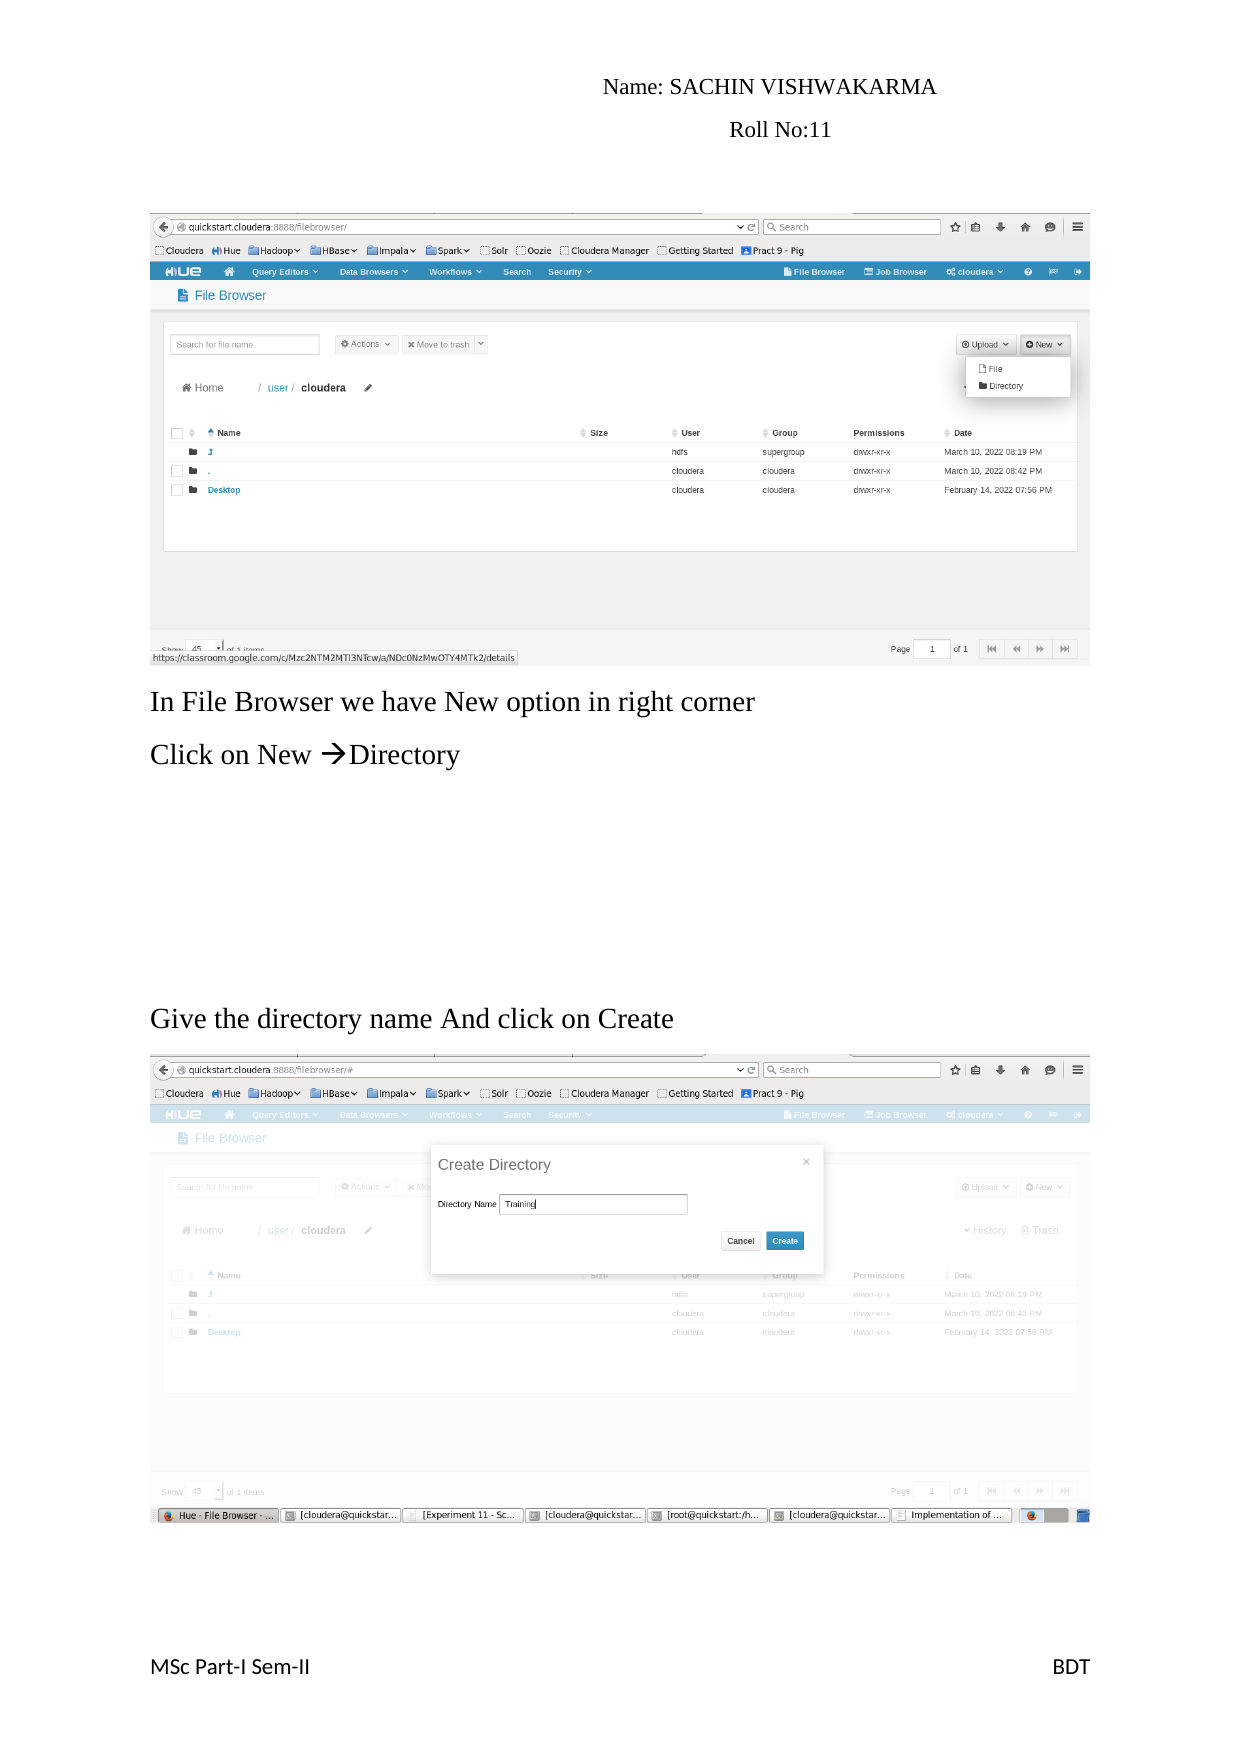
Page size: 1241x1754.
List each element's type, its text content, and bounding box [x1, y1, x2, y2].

text Click on New Directory [150, 737, 1090, 771]
text Give the directory name And click on Create [150, 1001, 1090, 1035]
picture [150, 1054, 1091, 1523]
text In File Browser we have New option in right corner [150, 684, 1090, 718]
picture [150, 213, 1091, 666]
